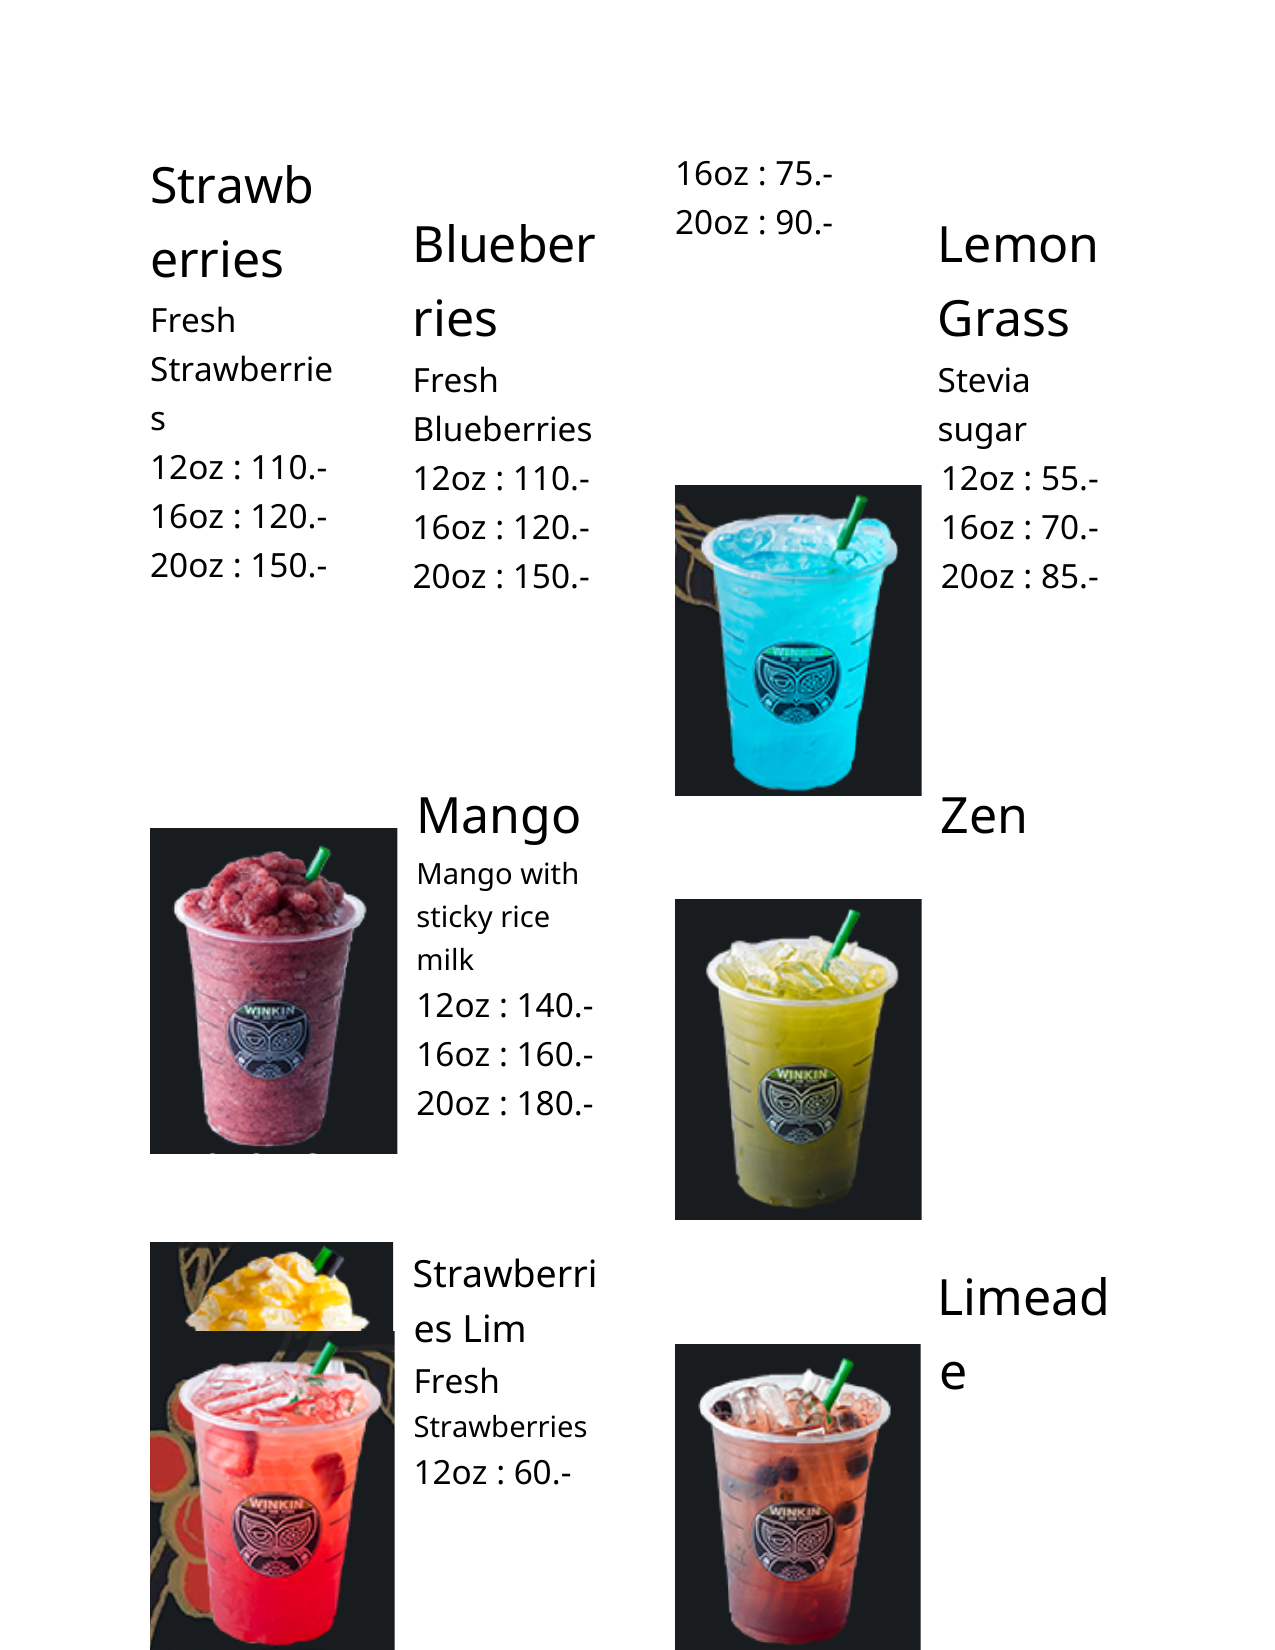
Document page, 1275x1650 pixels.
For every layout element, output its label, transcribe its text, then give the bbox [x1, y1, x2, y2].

text 12oz : 140.- [412, 982, 600, 1027]
text 16oz : 70.- [937, 503, 1125, 549]
text 20oz : 150.- [412, 552, 600, 598]
picture [150, 828, 398, 1154]
text 16oz : 120.- [150, 493, 337, 538]
text 12oz : 110.- [150, 444, 337, 489]
picture [675, 899, 922, 1220]
text Blueberries [412, 209, 600, 351]
text Mango [412, 780, 600, 848]
text 20oz : 150.- [150, 542, 337, 587]
text 16oz : 120.- [412, 503, 600, 549]
text Strawberries [150, 150, 337, 292]
picture [150, 1242, 395, 1650]
text 16oz : 75.- [675, 150, 862, 195]
text Strawberries Lim [412, 1248, 600, 1354]
text LemonGrass [937, 209, 1125, 351]
text 12oz : 110.- [412, 454, 600, 500]
text Fresh Strawberries [150, 297, 337, 440]
picture [675, 485, 922, 796]
text Fresh Strawberries [412, 1358, 600, 1446]
text 20oz : 180.- [412, 1080, 600, 1125]
text Mango with sticky rice milk [412, 853, 600, 979]
text Fresh Blueberries [412, 357, 600, 451]
text 12oz : 55.- [937, 454, 1125, 500]
text 20oz : 90.- [675, 199, 862, 244]
picture [675, 1344, 921, 1650]
text 16oz : 160.- [412, 1031, 600, 1076]
text 20oz : 85.- [937, 552, 1125, 598]
text Zen Limeade [937, 780, 1125, 1404]
text 12oz : 60.- [412, 1449, 600, 1494]
text Stevia sugar [937, 357, 1125, 451]
